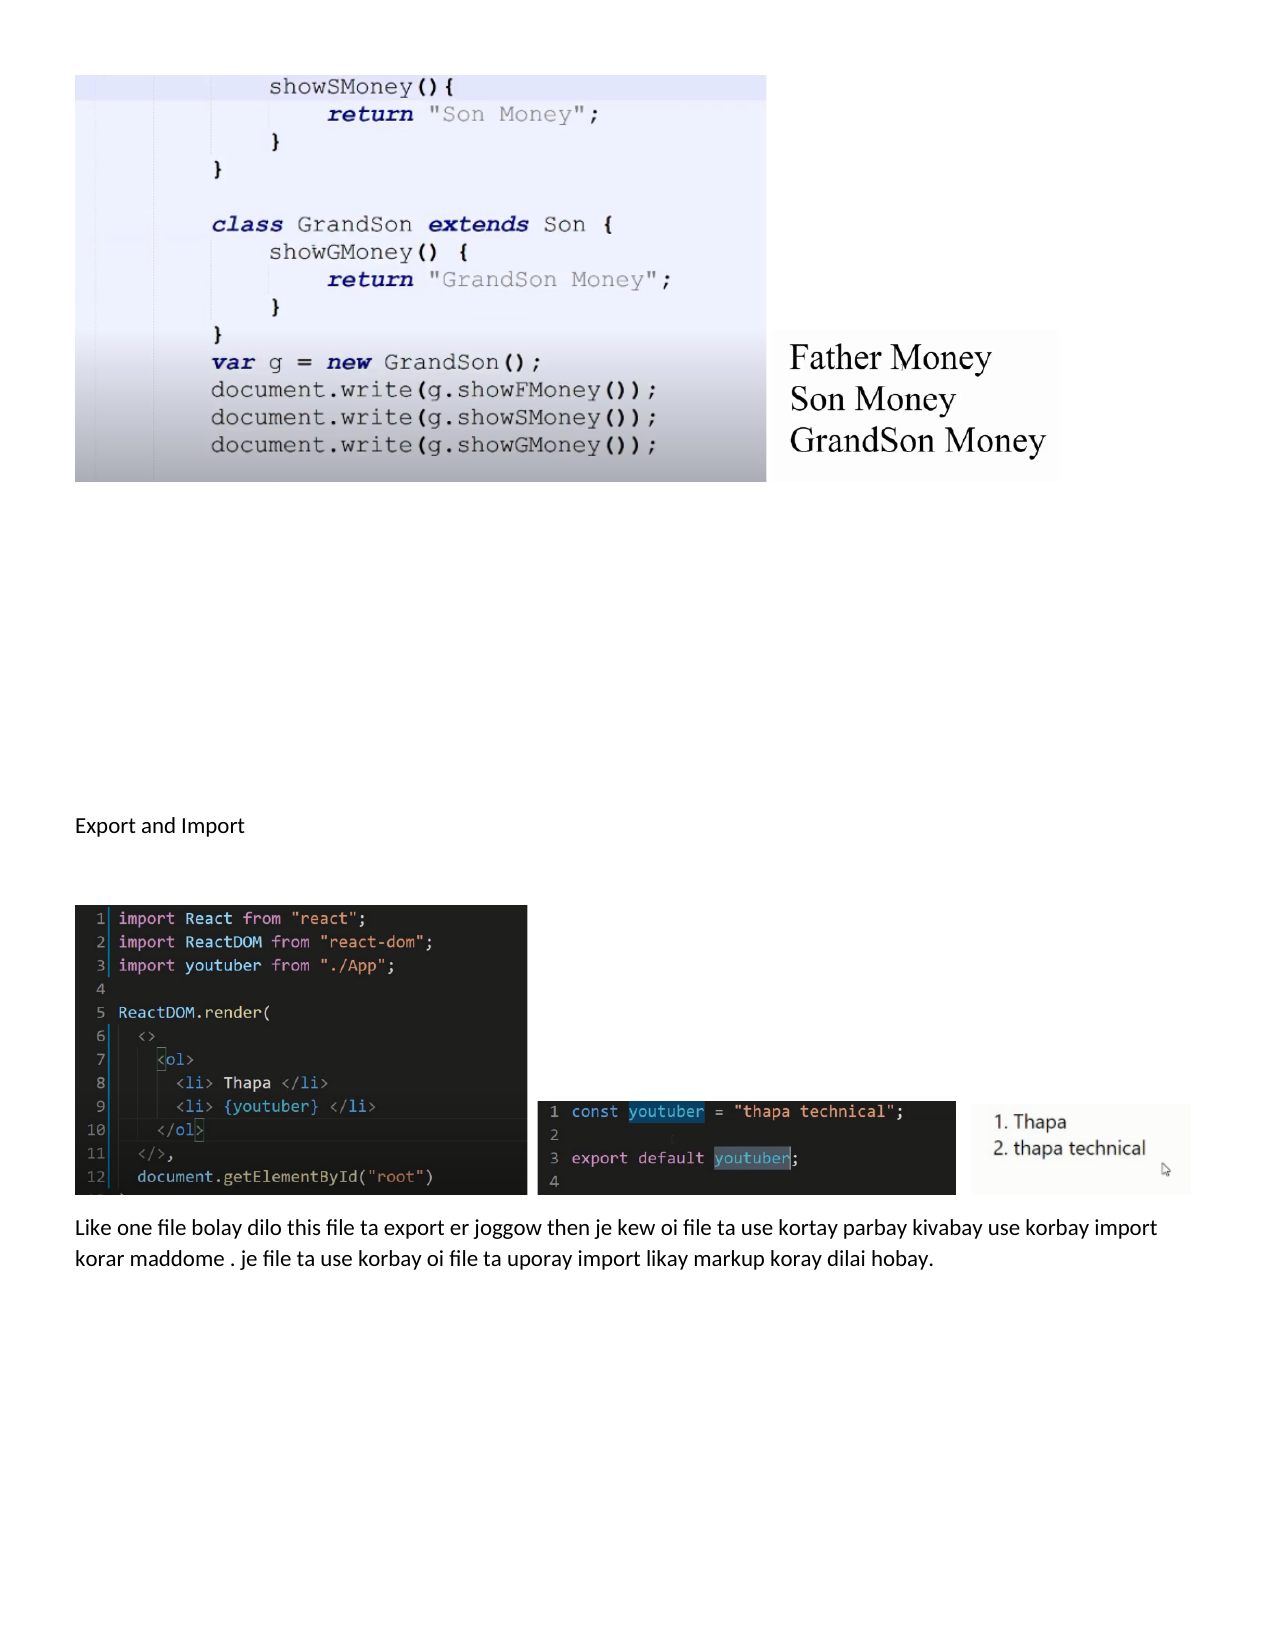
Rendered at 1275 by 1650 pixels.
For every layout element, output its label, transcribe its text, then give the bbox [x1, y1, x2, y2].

text Export and Import [75, 812, 1200, 839]
picture [537, 1101, 956, 1195]
picture [771, 330, 1060, 482]
picture [75, 905, 528, 1195]
picture [75, 75, 767, 482]
picture [971, 1104, 1192, 1195]
text Like one file bolay dilo this file ta export er joggow then je kew oi file ta use kortay parbay kivabay use korbay import korar maddome . je file ta use korbay oi file ta uporay import likay markup koray dilai hobay. [75, 1213, 1200, 1272]
